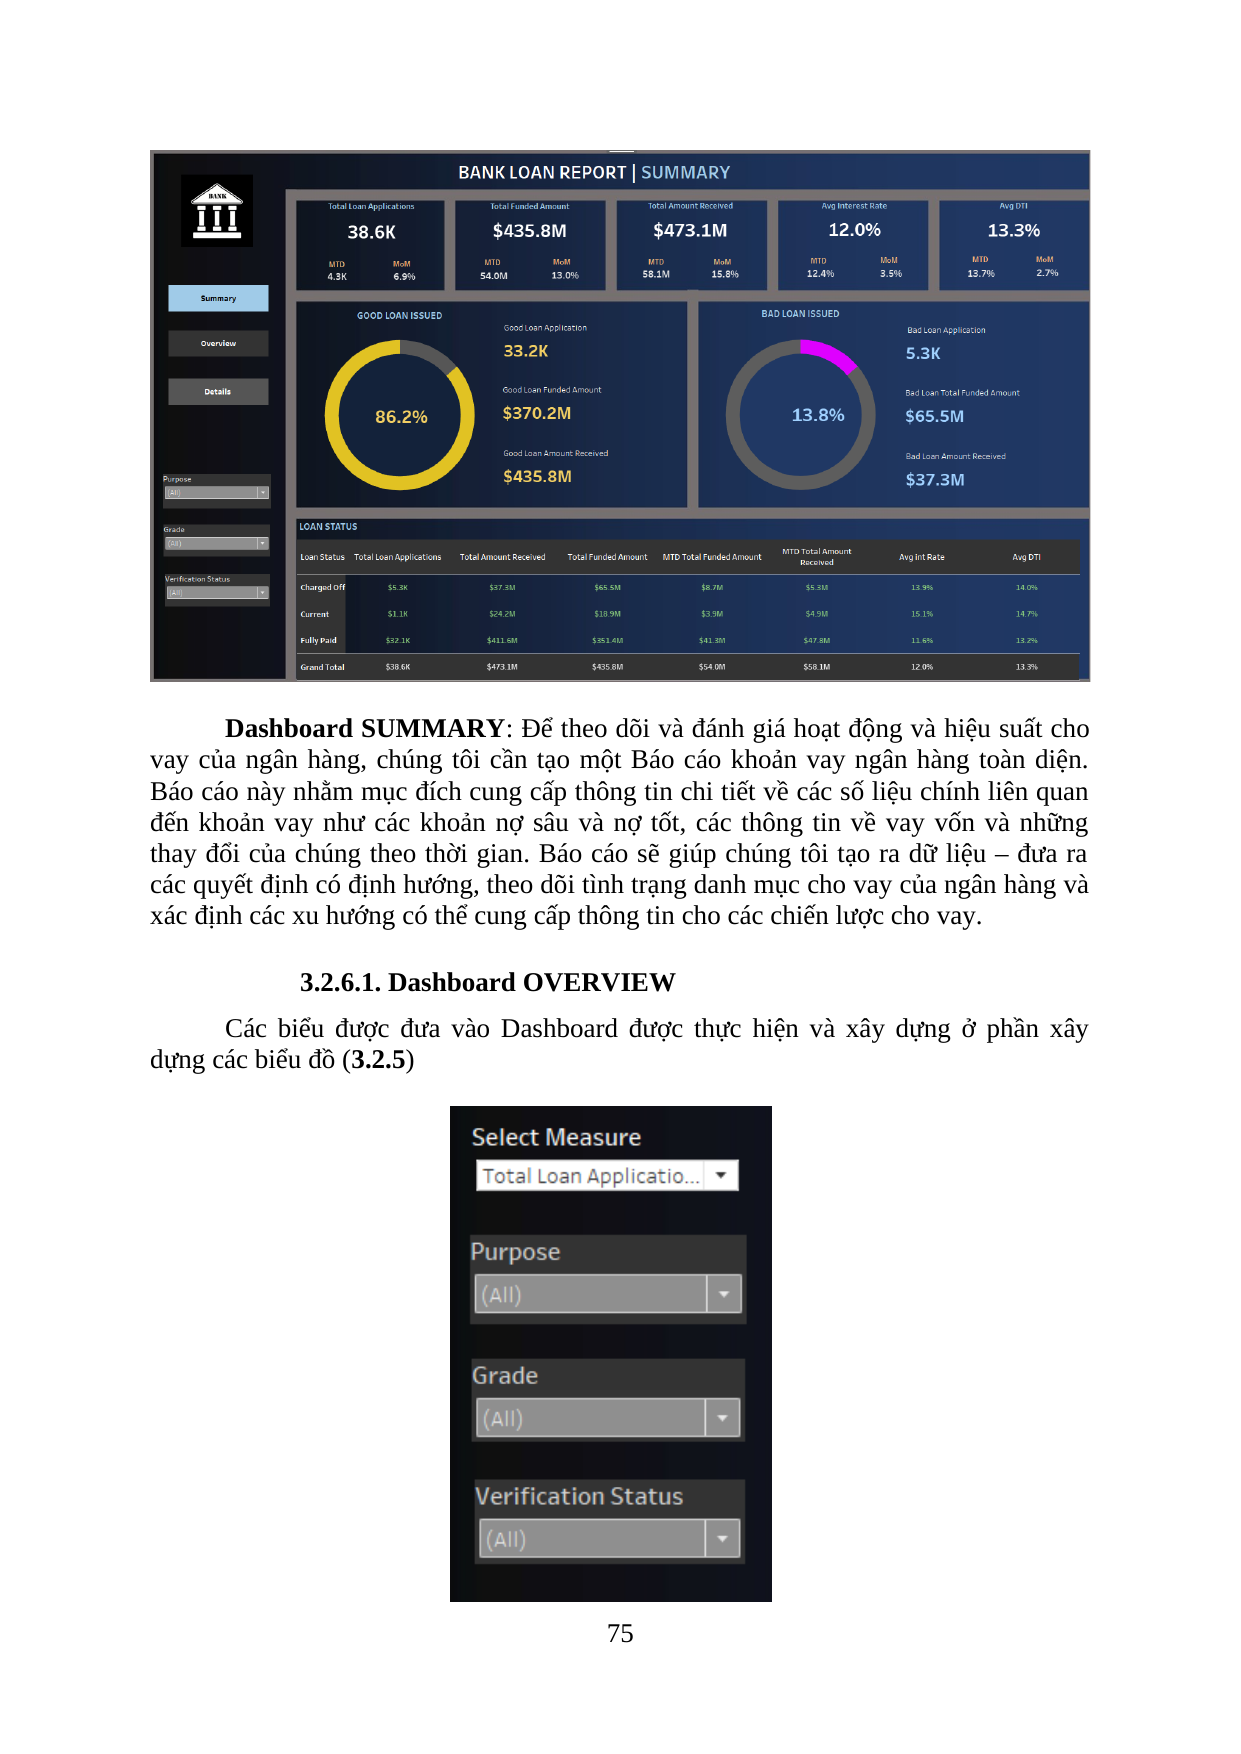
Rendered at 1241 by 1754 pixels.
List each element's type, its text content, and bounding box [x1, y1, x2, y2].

picture [150, 150, 1091, 682]
subtitle 3.2.6.1. Dashboard OVERVIEW [300, 966, 1090, 997]
text Các biểu được đưa vào Dashboard được thực hiện và xây dựng ở phần xây dựng các biểu đồ (3.2.5) [150, 1012, 1090, 1075]
text Dashboard SUMMARY: Để theo dõi và đánh giá hoạt động và hiệu suất cho vay của ngân hàng, chúng tôi cần tạo một Báo cáo khoản vay ngân hàng toàn diện. Báo cáo này nhằm mục đích cung cấp thông tin chi tiết về các số liệu chính liên quan đến khoản vay như các khoản nợ sâu và nợ tốt, các thông tin về vay vốn và những thay đổi của chúng theo thời gian. Báo cáo sẽ giúp chúng tôi tạo ra dữ liệu – đưa ra các quyết định có định hướng, theo dõi tình trạng danh mục cho vay của ngân hàng và xác định các xu hướng có thể cung cấp thông tin cho các chiến lược cho vay. [150, 712, 1090, 931]
picture [450, 1106, 772, 1602]
